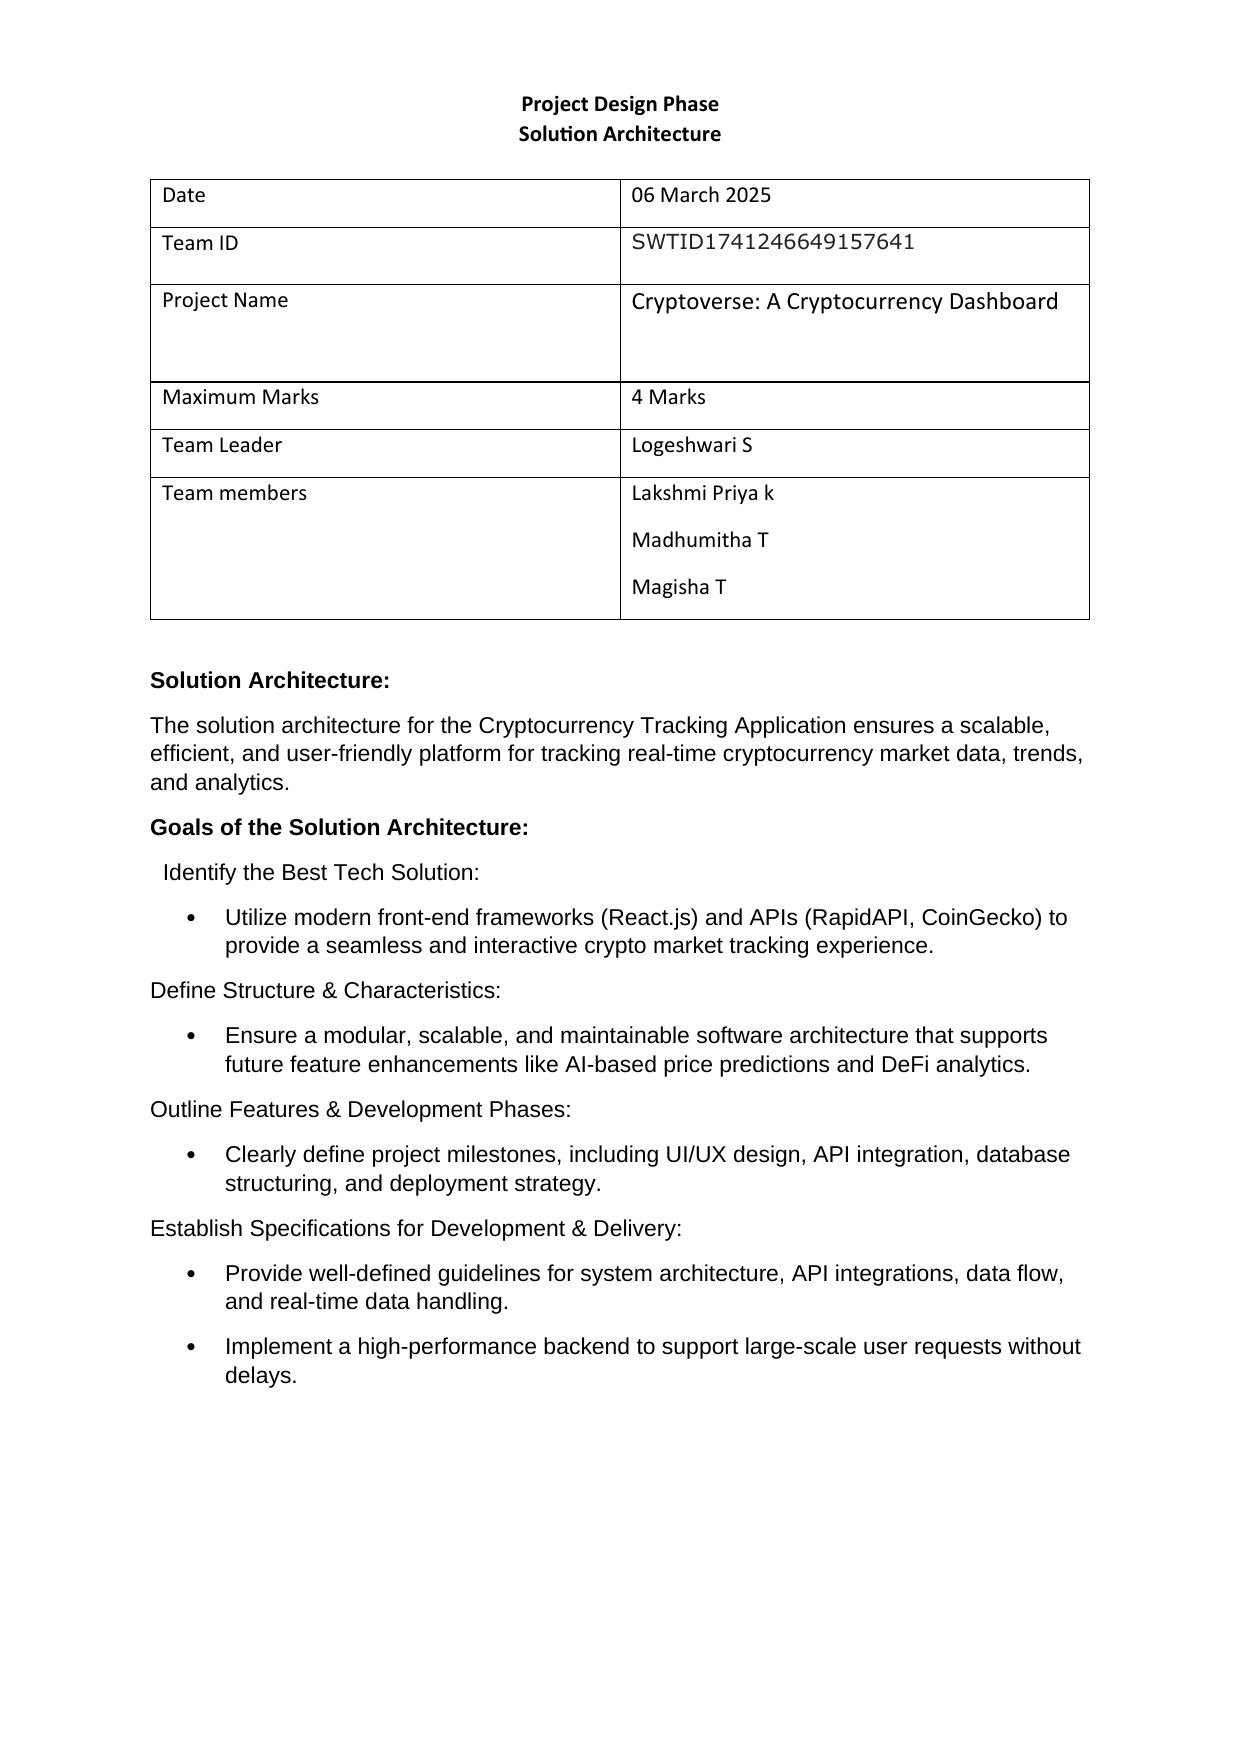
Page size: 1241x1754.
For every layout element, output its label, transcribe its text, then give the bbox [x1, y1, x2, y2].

table_cell Cryptoverse: A Cryptocurrency Dashboard [621, 285, 1089, 381]
list Provide well-defined guidelines for system architecture, API integrations, data flow, and real-time data handling. [187, 1260, 1090, 1314]
table_cell Maximum Marks [151, 383, 620, 429]
text Solution Architecture [150, 119, 1090, 147]
table_cell Project Name [151, 285, 620, 381]
text The solution architecture for the Cryptocurrency Tracking Application ensures a scalable, efficient, and user-friendly platform for tracking real-time cryptocurrency market data, trends, and analytics. [150, 712, 1090, 795]
table_cell SWTID1741246649157641 [621, 228, 1089, 284]
text Goals of the Solution Architecture: [150, 814, 1090, 840]
text Identify the Best Tech Solution: [150, 859, 1090, 885]
text Outline Features & Development Phases: [150, 1096, 1090, 1122]
table_cell 4 Marks [621, 383, 1089, 429]
list Clearly define project milestones, including UI/UX design, API integration, database structuring, and deployment strategy. [187, 1141, 1090, 1196]
table_header 06 March 2025 [621, 180, 1089, 227]
text Solution Architecture: [150, 667, 1090, 693]
table_header Date [151, 180, 620, 227]
table_cell Team Leader [151, 430, 620, 477]
text Project Design Phase [150, 89, 1090, 117]
table_cell Lakshmi Priya k Madhumitha T Magisha T [621, 478, 1089, 619]
text Define Structure & Characteristics: [150, 977, 1090, 1004]
table_cell Team ID [151, 228, 620, 284]
text Establish Specifications for Development & Delivery: [150, 1215, 1090, 1241]
list Ensure a modular, scalable, and maintainable software architecture that supports future feature enhancements like AI-based price predictions and DeFi analytics. [187, 1022, 1090, 1077]
table_cell Logeshwari S [621, 430, 1089, 477]
list Implement a high-performance backend to support large-scale user requests without delays. [187, 1333, 1090, 1388]
table_cell Team members [151, 478, 620, 619]
list Utilize modern front-end frameworks (React.js) and APIs (RapidAPI, CoinGecko) to provide a seamless and interactive crypto market tracking experience. [187, 904, 1090, 959]
